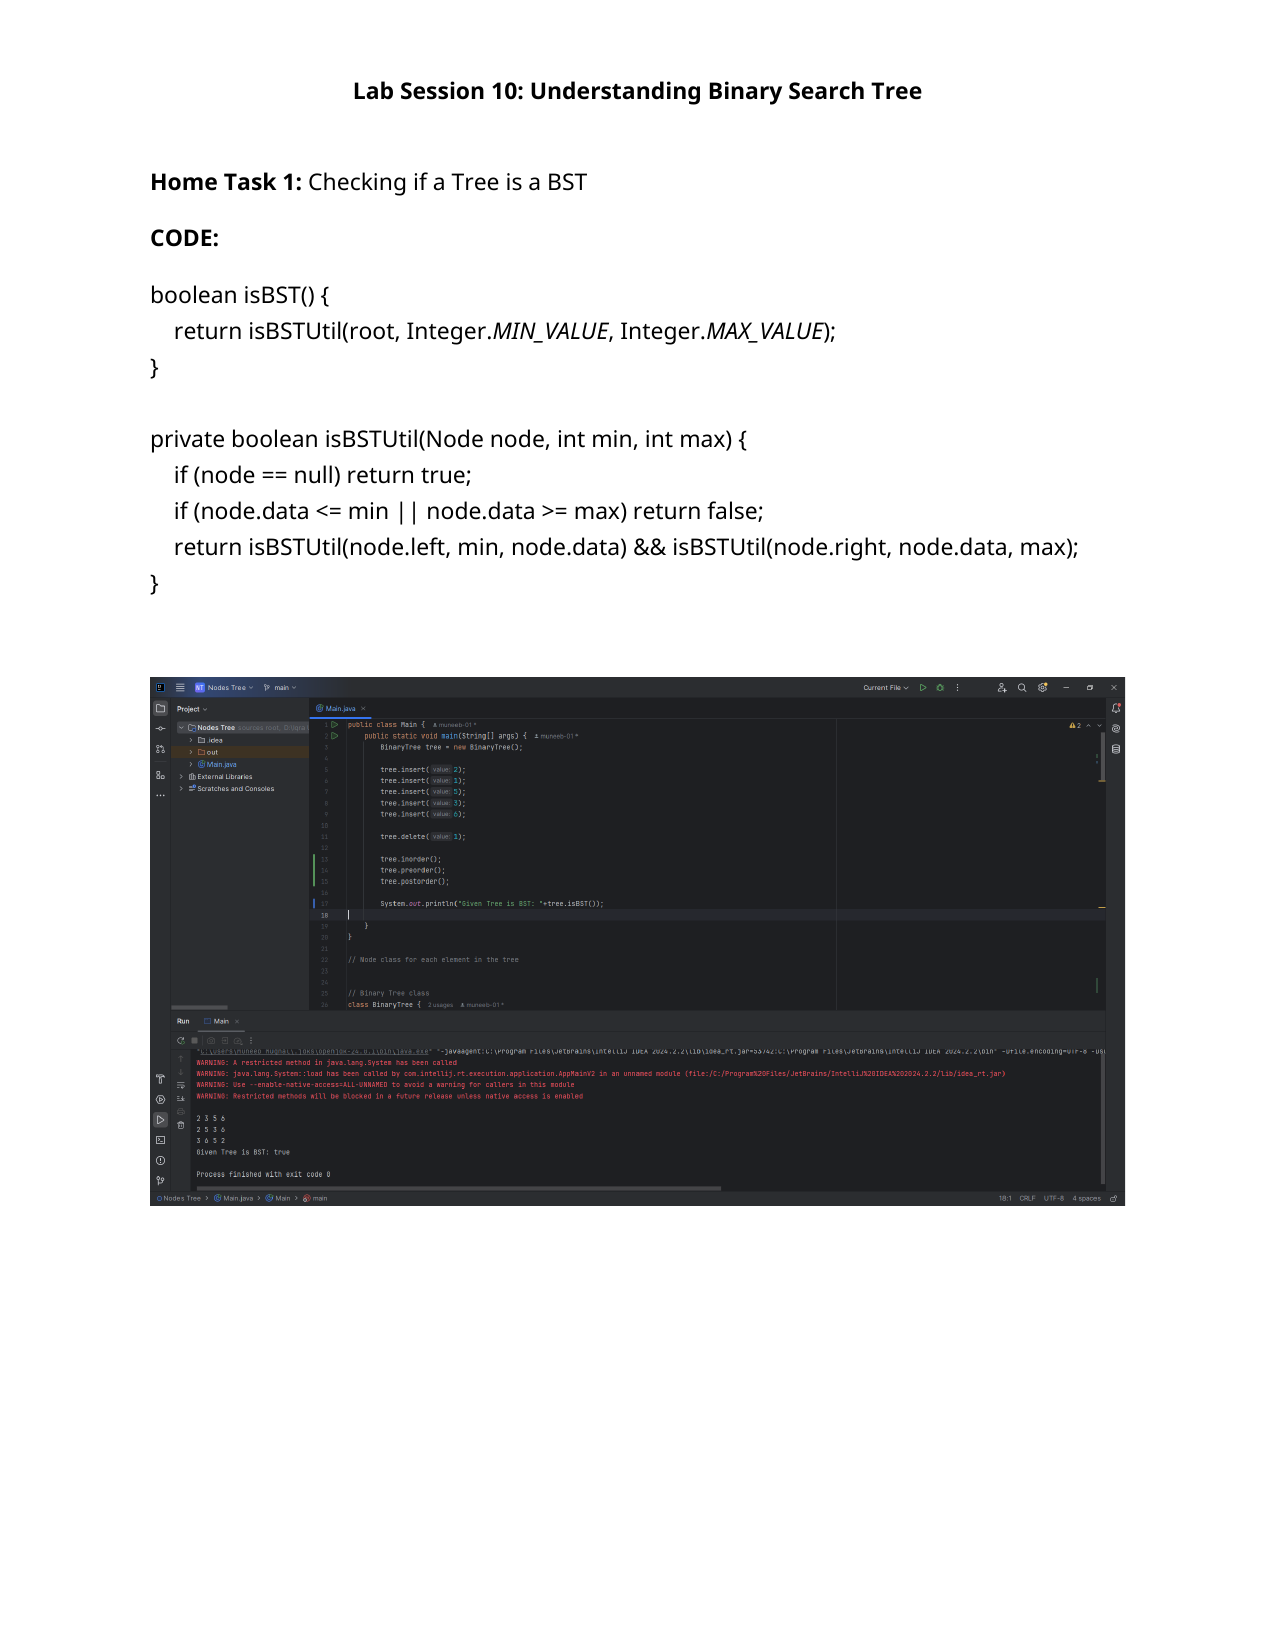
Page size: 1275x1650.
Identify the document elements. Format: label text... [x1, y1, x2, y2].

picture [150, 677, 1125, 1206]
text boolean isBST() { return isBSTUtil(root, Integer.MIN_VALUE, Integer.MAX_VALUE); } private boolean isBSTUtil(Node node, int min, int max) { if (node == null) return true; if (node.data <= min || node.data >= max) return false; return isBSTUtil(node.left, min, node.data) && isBSTUtil(node.right, node.data, max); } [150, 279, 1125, 598]
text CODE: [150, 222, 1125, 253]
text Home Task 1: Checking if a Tree is a BST [150, 166, 1125, 197]
